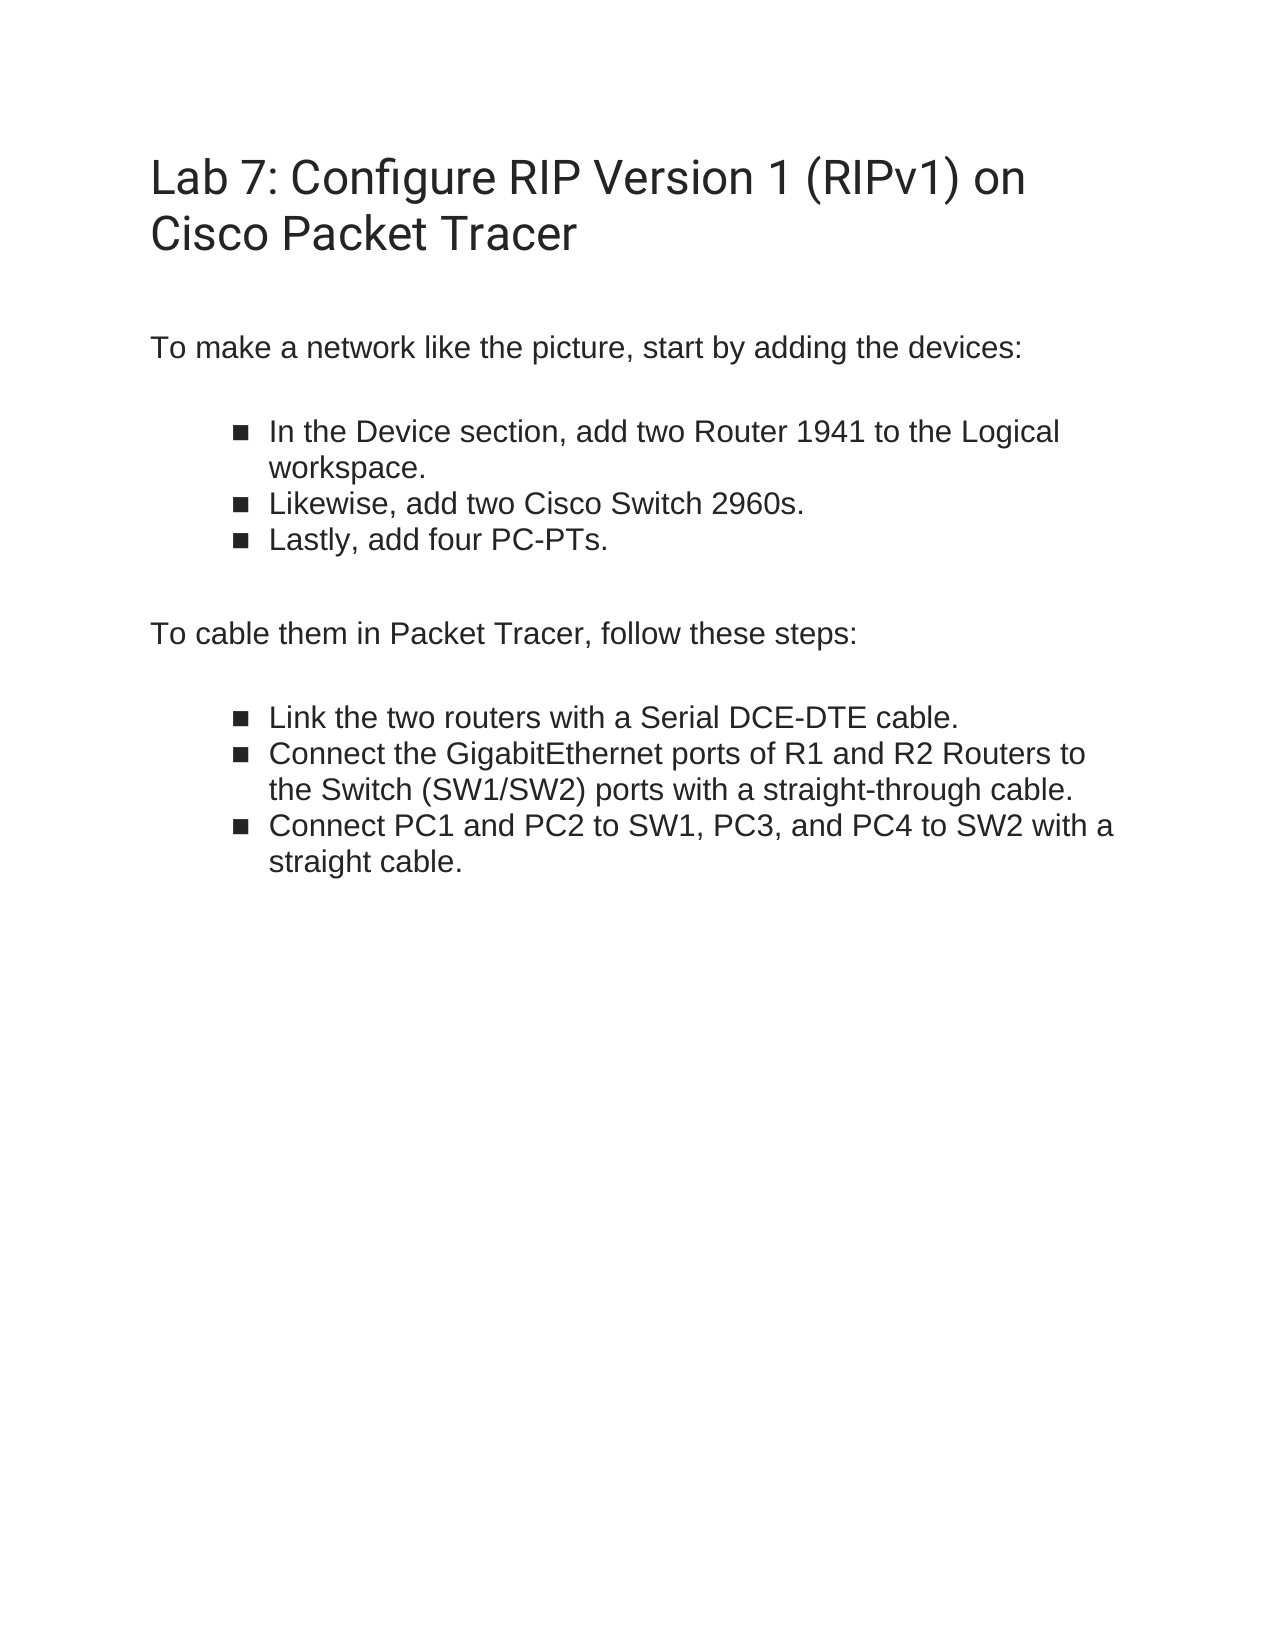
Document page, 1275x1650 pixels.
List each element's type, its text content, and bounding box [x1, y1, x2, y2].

list Lastly, add four PC-PTs. [231, 521, 1125, 557]
list Likewise, add two Cisco Switch 2960s. [231, 485, 1125, 521]
list Connect PC1 and PC2 to SW1, PC3, and PC4 to SW2 with a straight cable. [231, 807, 1125, 879]
list Connect the GigabitEthernet ports of R1 and R2 Routers to the Switch (SW1/SW2) ports with a straight-through cable. [231, 735, 1125, 807]
text To make a network like the picture, start by adding the devices: [150, 329, 1125, 365]
subtitle Lab 7: Configure RIP Version 1 (RIPv1) on Cisco Packet Tracer [150, 150, 1125, 262]
list In the Device section, add two Router 1941 to the Logical workspace. [231, 413, 1125, 485]
list Link the two routers with a Serial DCE-DTE cable. [231, 699, 1125, 735]
text To cable them in Packet Tracer, follow these steps: [150, 615, 1125, 651]
